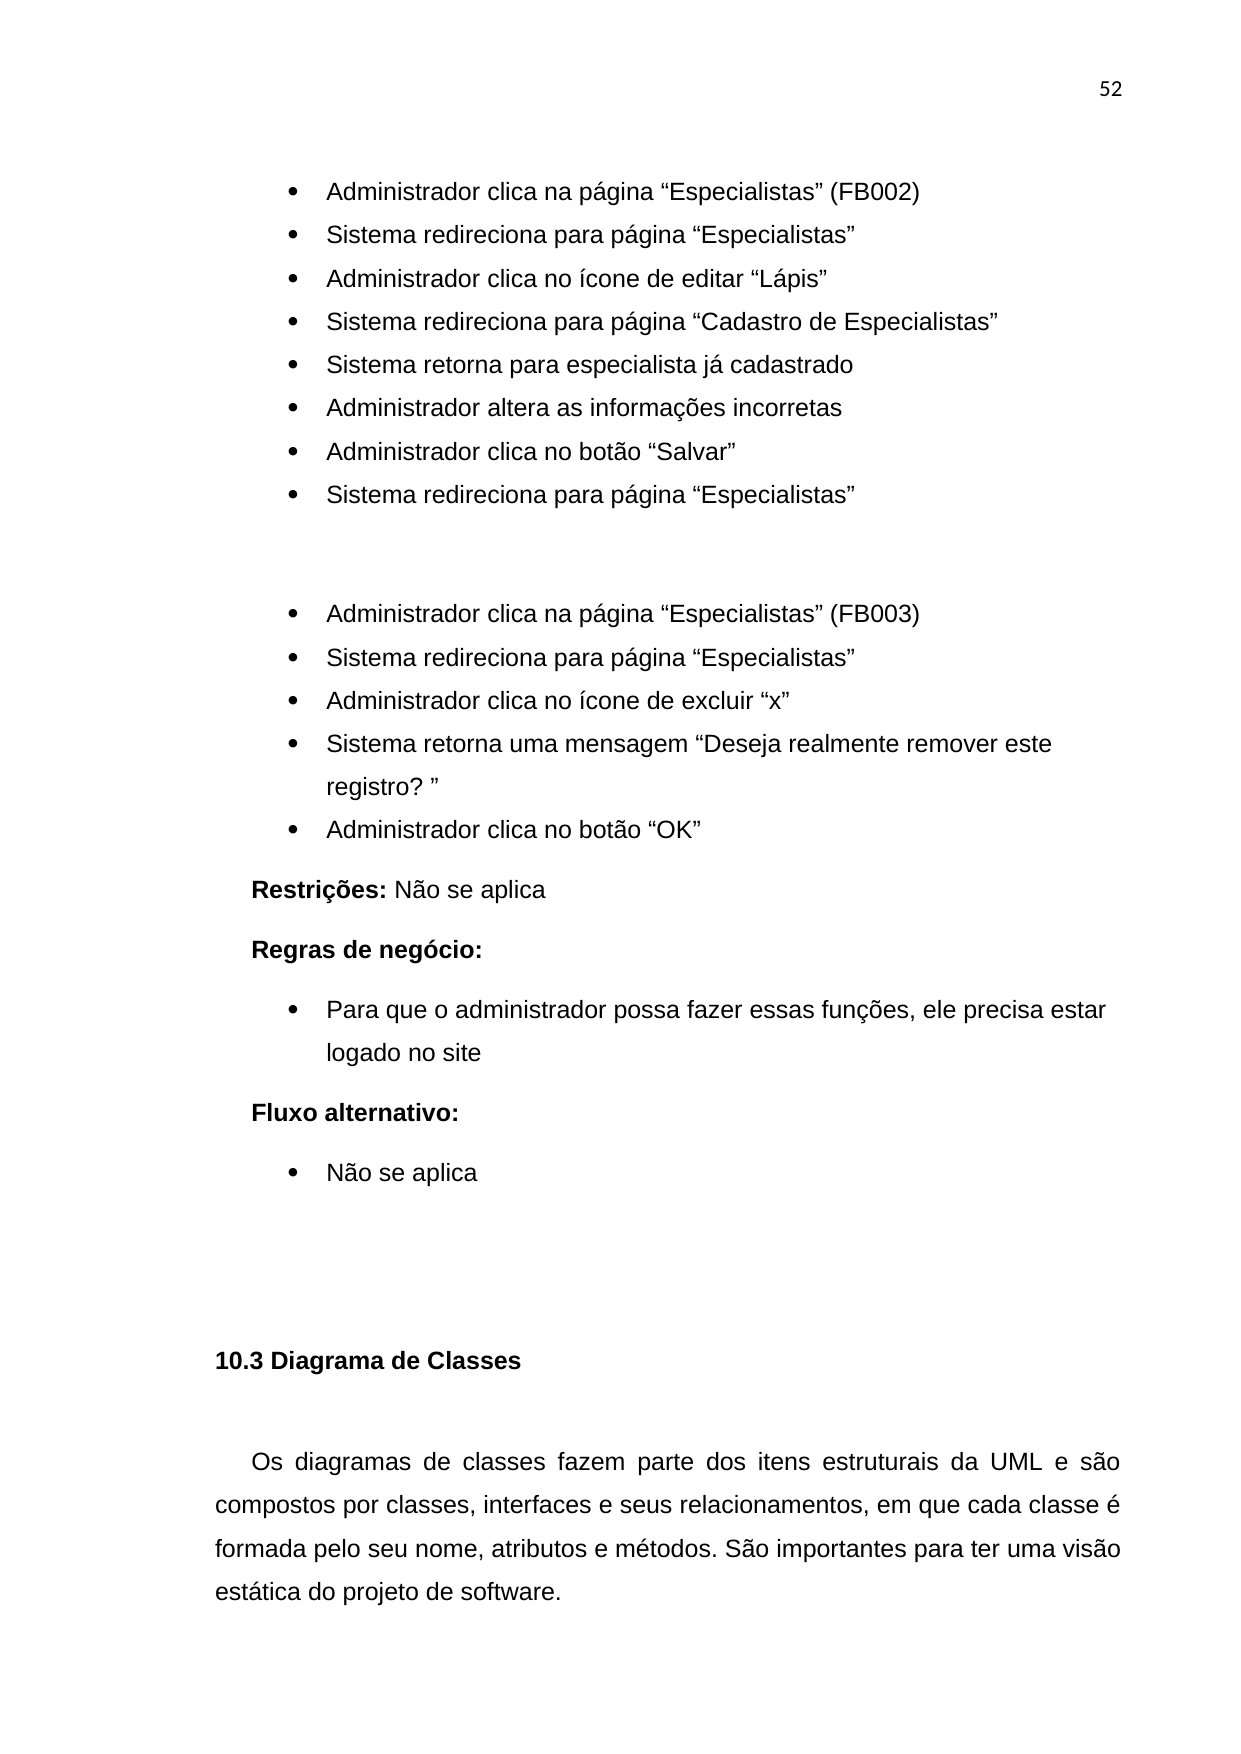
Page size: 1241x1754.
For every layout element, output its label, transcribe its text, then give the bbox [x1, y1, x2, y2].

list Administrador clica no ícone de editar “Lápis” [288, 264, 1122, 292]
subtitle 10.3 Diagrama de Classes [215, 1346, 1122, 1374]
list Administrador clica na página “Especialistas” (FB002) [288, 177, 1122, 206]
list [288, 307, 1122, 336]
text Os diagramas de classes fazem parte dos itens estruturais da UML e são compostos por classes, interfaces e seus relacionamentos, em que cada classe é formada pelo seu nome, atributos e métodos. São importantes para ter uma visão estática do projeto de software. [215, 1447, 1122, 1606]
list Administrador clica no botão “Salvar” [288, 437, 1122, 465]
text Fluxo alternativo: [251, 1098, 1122, 1127]
text Regras de negócio: [251, 935, 1122, 964]
text Restrições: Não se aplica [251, 875, 1122, 904]
list Administrador clica no ícone de excluir “x” [288, 686, 1122, 715]
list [288, 220, 1122, 249]
list Sistema redireciona para página “Especialistas” [288, 643, 1122, 672]
list Administrador clica no botão “OK” [288, 816, 1122, 844]
list Administrador clica na página “Especialistas” (FB003) [288, 599, 1122, 628]
list Sistema redireciona para página “Especialistas” [288, 480, 1122, 509]
list Para que o administrador possa fazer essas funções, ele precisa estar logado no site [288, 995, 1122, 1067]
list Sistema retorna uma mensagem “Deseja realmente remover este registro? ” [288, 729, 1122, 801]
list Sistema retorna para especialista já cadastrado [288, 350, 1122, 379]
list Não se aplica [288, 1158, 1122, 1187]
list Administrador altera as informações incorretas [288, 393, 1122, 422]
